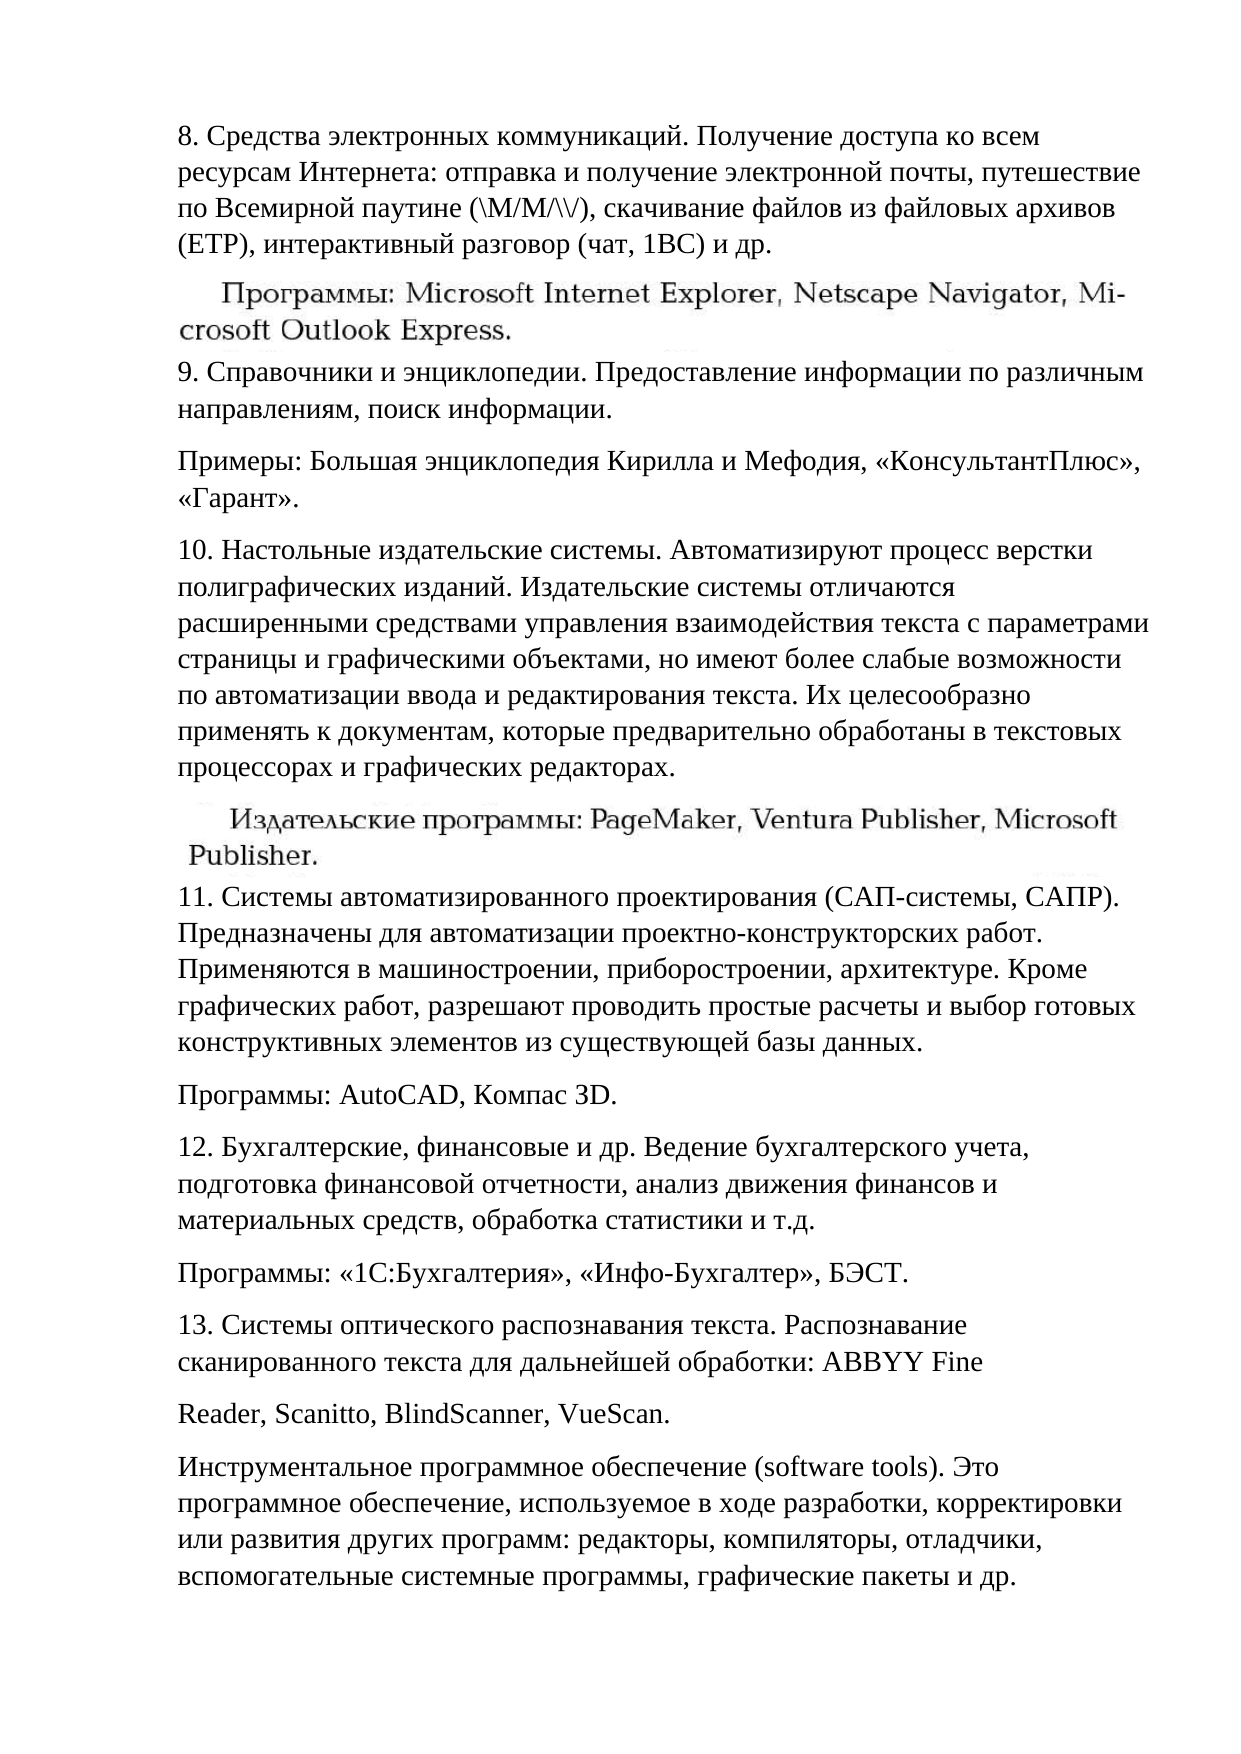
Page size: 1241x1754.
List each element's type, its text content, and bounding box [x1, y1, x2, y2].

text Примеры: Большая энциклопедия Кирилла и Мефодия, «КонсультантПлюс», «Гарант». [177, 443, 1152, 513]
text Программы: AutoСАD, Компас ЗD. [177, 1077, 1152, 1110]
text Инструментальное программное обеспечение (software tools). Это программное обеспечение, используемое в ходе разработки, корректировки или развития других программ: редакторы, компиляторы, отладчики, вспомогательные системные программы, графические пакеты и др. [177, 1449, 1152, 1591]
text Программы: «1С:Бухгалтерия», «Инфо-Бухгалтер», БЭСТ. [177, 1255, 1152, 1288]
text 13. Системы оптического распознавания текста. Распознавание сканированного текста для дальнейшей обработки: ABBYY Fine [177, 1307, 1152, 1377]
text 10. Настольные издательские системы. Автоматизируют процесс верстки полиграфических изданий. Издательские системы отличаются расширенными средствами управления взаимодействия текста с параметрами страницы и графическими объектами, но имеют более слабые возможности по автоматизации ввода и редактирования текста. Их целесообразно применять к документам, которые предварительно обработаны в текстовых процессорах и графических редакторах. [177, 532, 1152, 783]
picture [177, 279, 1152, 352]
text 9. Справочники и энциклопедии. Предоставление информации по различным направлениям, поиск информации. [177, 352, 1152, 424]
text 11. Системы автоматизированного проектирования (САП-системы, САПР). Предназначены для автоматизации проектно-конструкторских работ. Применяются в машиностроении, приборостроении, архитектуре. Кроме графических работ, разрешают проводить простые расчеты и выбор готовых конструктивных элементов из существующей базы данных. [177, 877, 1152, 1057]
text 12. Бухгалтерские, финансовые и др. Ведение бухгалтерского учета, подготовка финансовой отчетности, анализ движения финансов и материальных средств, обработка статистики и т.д. [177, 1129, 1152, 1235]
text Reader, Scanitto, BlindScanner, VueScan. [177, 1396, 1152, 1430]
picture [177, 802, 1152, 877]
text 8. Средства электронных коммуникаций. Получение доступа ко всем ресурсам Интернета: отправка и получение электронной почты, путешествие по Всемирной паутине (\М/М/\\/), скачивание файлов из файловых архивов (ЕТР), интерактивный разговор (чат, 1ВС) и др. [177, 118, 1152, 260]
